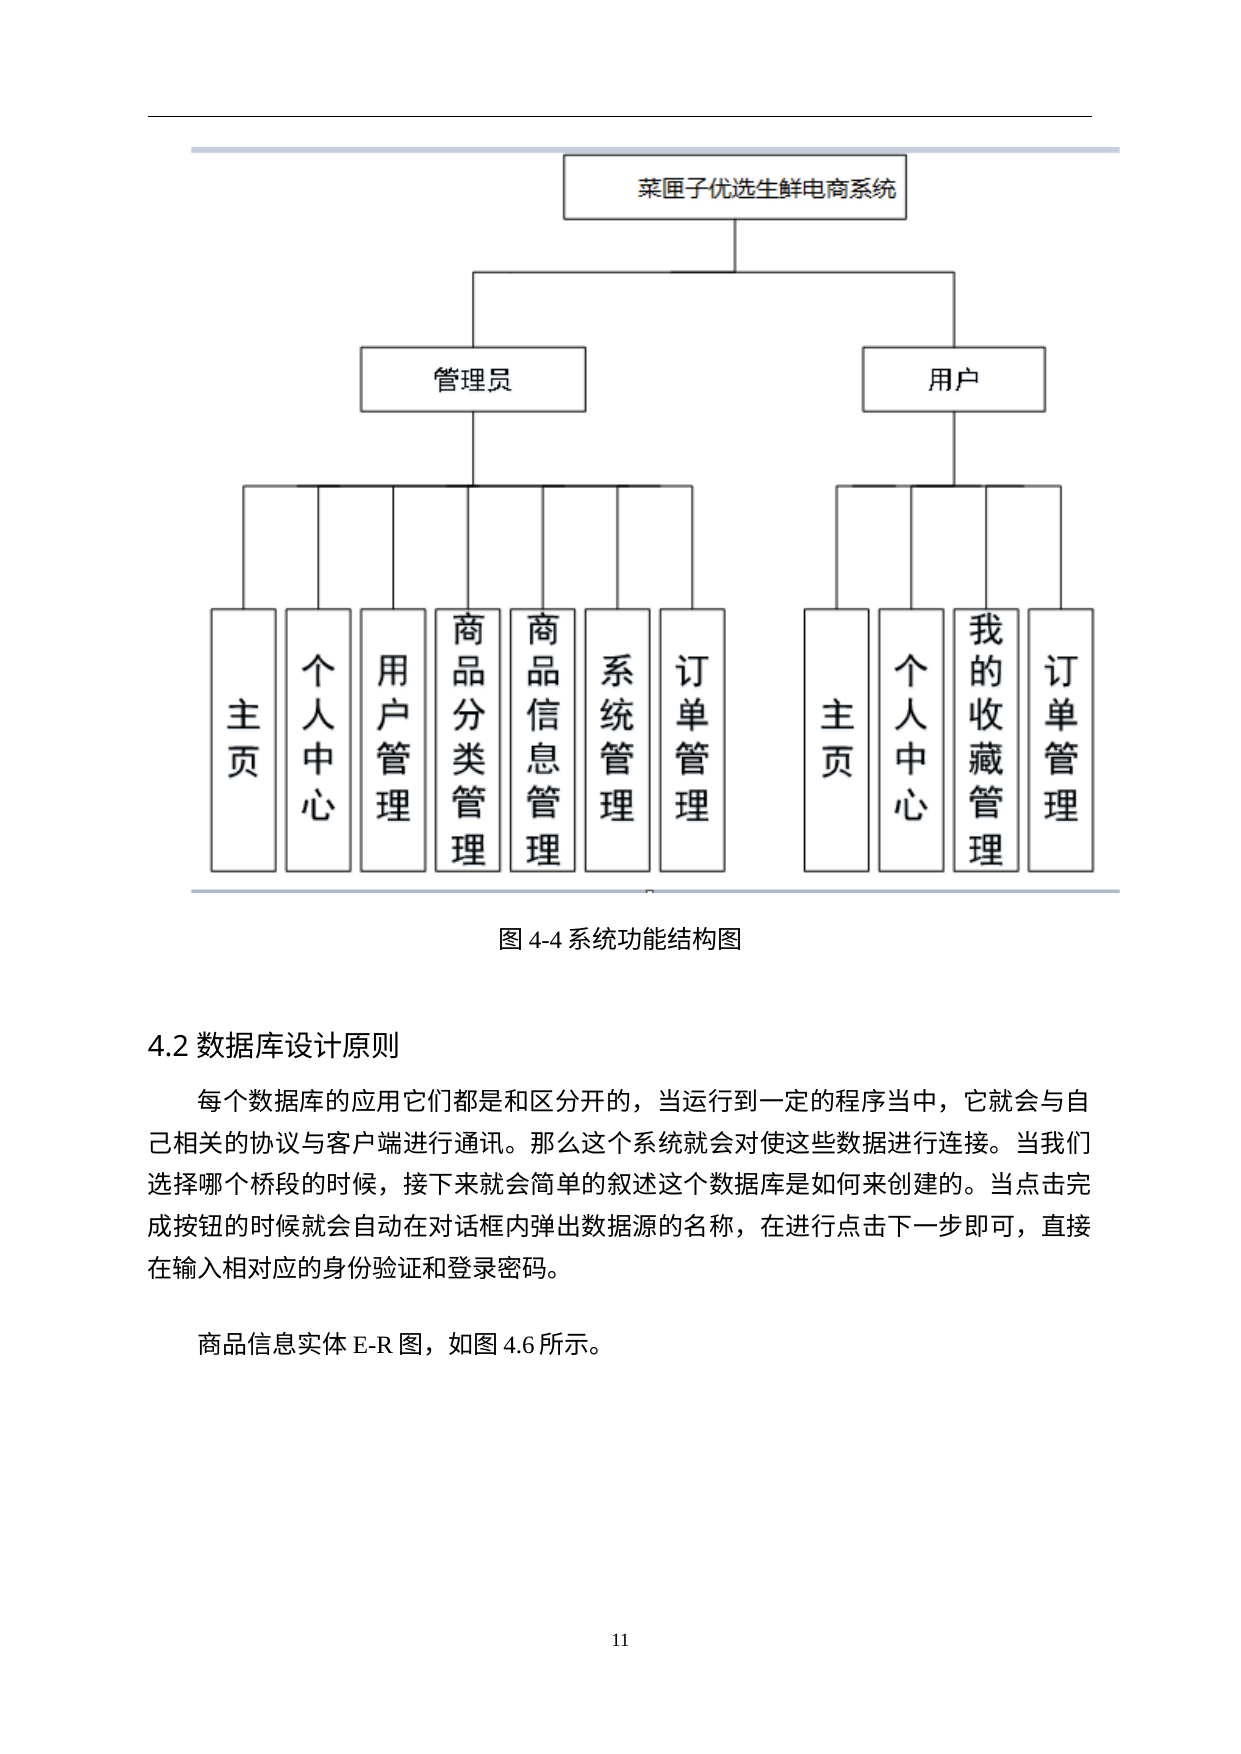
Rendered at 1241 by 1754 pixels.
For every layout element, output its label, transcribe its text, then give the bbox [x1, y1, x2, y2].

text 商品信息实体E-R图，如图4.6所示。 [148, 1320, 1092, 1361]
subtitle 4.2 数据库设计原则 [148, 1023, 1092, 1065]
text 图4-4系统功能结构图 [148, 918, 1092, 956]
picture [191, 147, 1120, 893]
text 每个数据库的应用它们都是和区分开的，当运行到一定的程序当中，它就会与自己相关的协议与客户端进行通讯。那么这个系统就会对使这些数据进行连接。当我们选择哪个桥段的时候，接下来就会简单的叙述这个数据库是如何来创建的。当点击完成按钮的时候就会自动在对话框内弹出数据源的名称，在进行点击下一步即可，直接在输入相对应的身份验证和登录密码。 [148, 1077, 1092, 1286]
